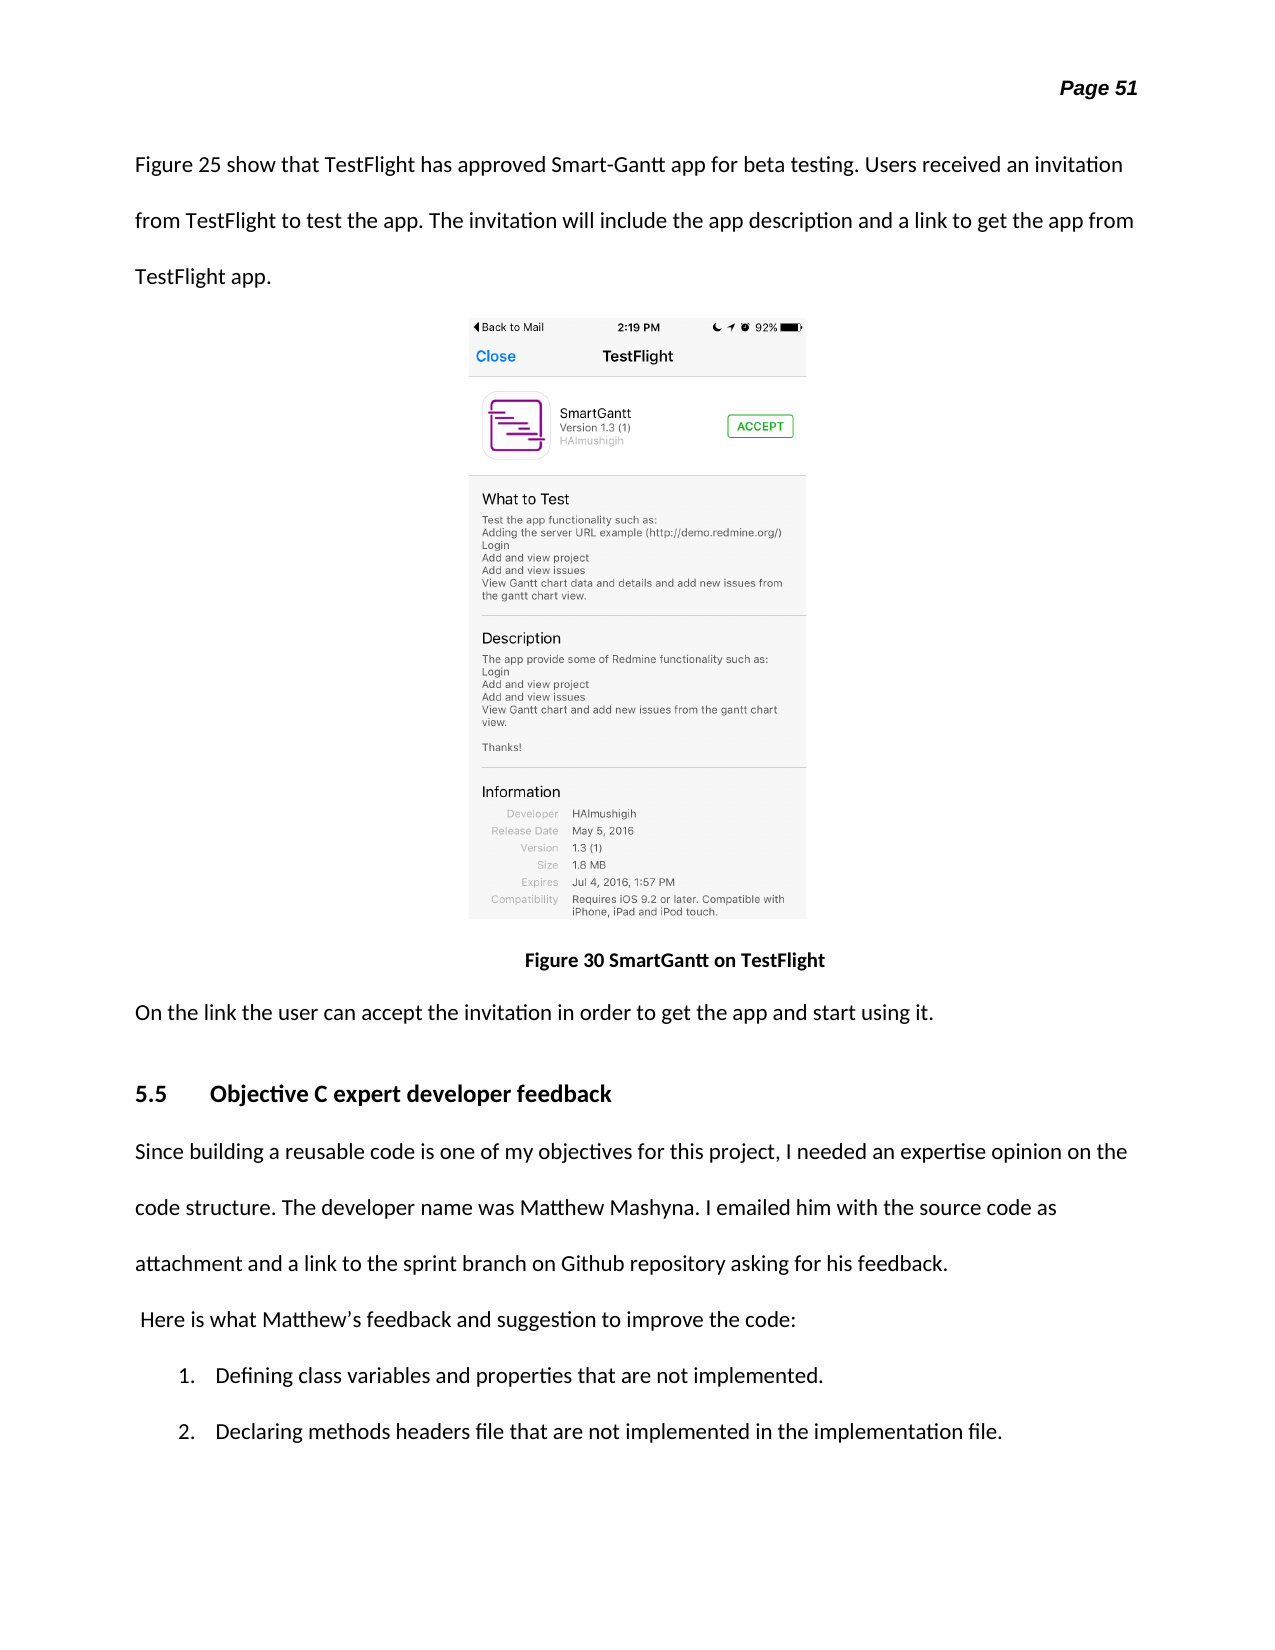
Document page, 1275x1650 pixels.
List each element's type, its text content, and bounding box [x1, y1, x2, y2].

text Here is what Matthew’s feedback and suggestion to improve the code: [135, 1305, 1140, 1333]
list Declaring methods headers file that are not implemented in the implementation file. [178, 1417, 1140, 1445]
text On the link the user can accept the invitation in order to get the app and start using it. [135, 998, 1140, 1026]
subtitle Objective C expert developer feedback [135, 1083, 1140, 1108]
text Since building a reusable code is one of my objectives for this project, I needed an expertise opinion on the code structure. The developer name was Matthew Mashyna. I emailed him with the source code as attachment and a link to the sprint branch on Github repository asking for his feedback. [135, 1137, 1140, 1277]
text Figure 30 SmartGantt on TestFlight [135, 947, 1140, 972]
list Defining class variables and properties that are not implemented. [178, 1361, 1140, 1389]
picture [468, 318, 807, 919]
text Figure 25 show that TestFlight has approved Smart-Gantt app for beta testing. Users received an invitation from TestFlight to test the app. The invitation will include the app description and a link to get the app from TestFlight app. [135, 150, 1140, 290]
